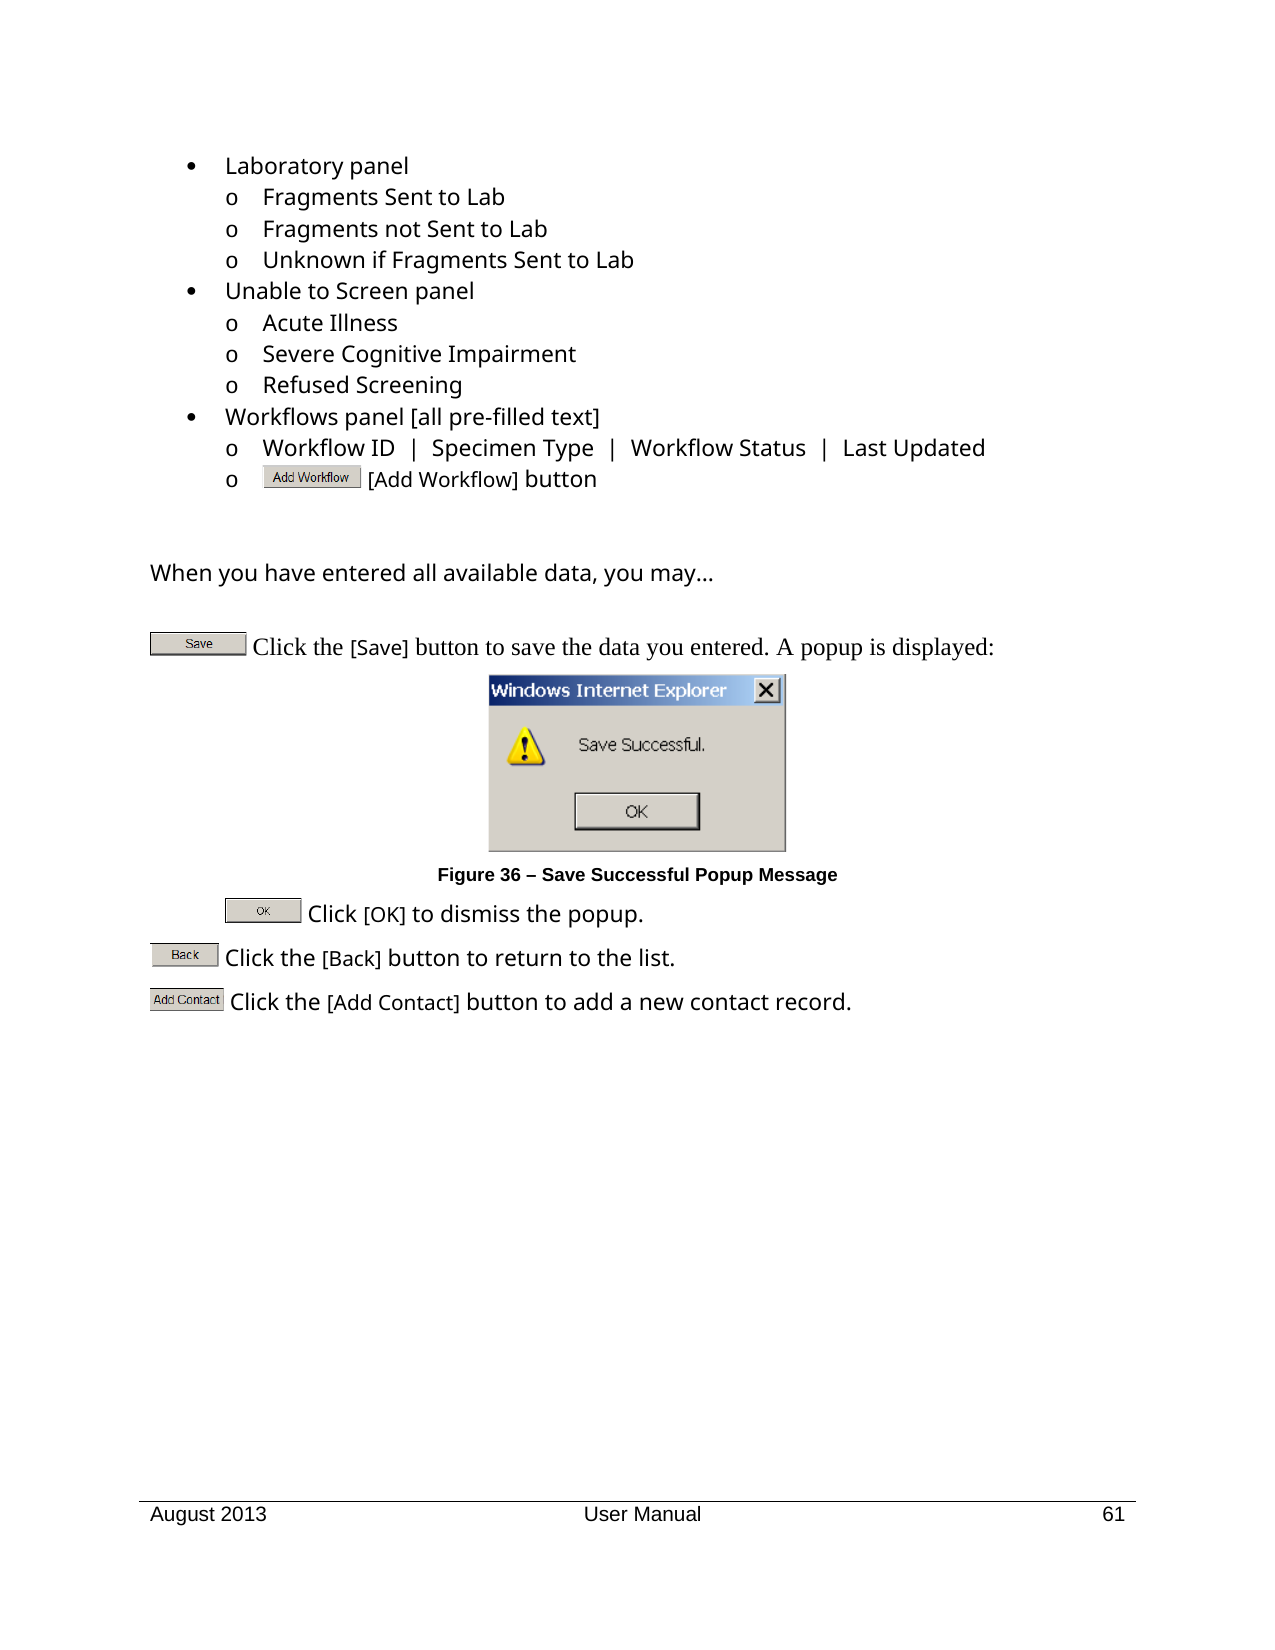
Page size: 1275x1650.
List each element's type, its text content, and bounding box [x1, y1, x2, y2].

list Unable to Screen panel [187, 275, 1125, 307]
picture [262, 465, 362, 488]
list Acute Illness [225, 307, 1125, 338]
text Click [OK] to dismiss the popup. [150, 898, 1125, 929]
text Click the [Back] button to return to the list. [150, 942, 1125, 973]
list Severe Cognitive Impairment [225, 338, 1125, 369]
picture [150, 943, 219, 967]
text Click the [Add Contact] button to add a new contact record. [150, 986, 1125, 1017]
list Fragments Sent to Lab [225, 181, 1125, 213]
text Figure 36 – Save Successful Popup Message [150, 864, 1125, 886]
picture [488, 674, 787, 852]
list Unknown if Fragments Sent to Lab [225, 244, 1125, 275]
picture [150, 988, 224, 1011]
picture [150, 632, 247, 656]
picture [225, 898, 302, 923]
list Laboratory panel [187, 150, 1125, 181]
list Fragments not Sent to Lab [225, 213, 1125, 244]
list Workflows panel [all pre-filled text] [187, 401, 1125, 432]
list Refused Screening [225, 369, 1125, 401]
text Click the [Save] button to save the data you entered. A popup is displayed: [150, 632, 1125, 662]
list Workflow ID | Specimen Type | Workflow Status | Last Updated [225, 432, 1125, 463]
list [Add Workflow] button [225, 463, 1125, 494]
text When you have entered all available data, you may… [150, 557, 1125, 588]
